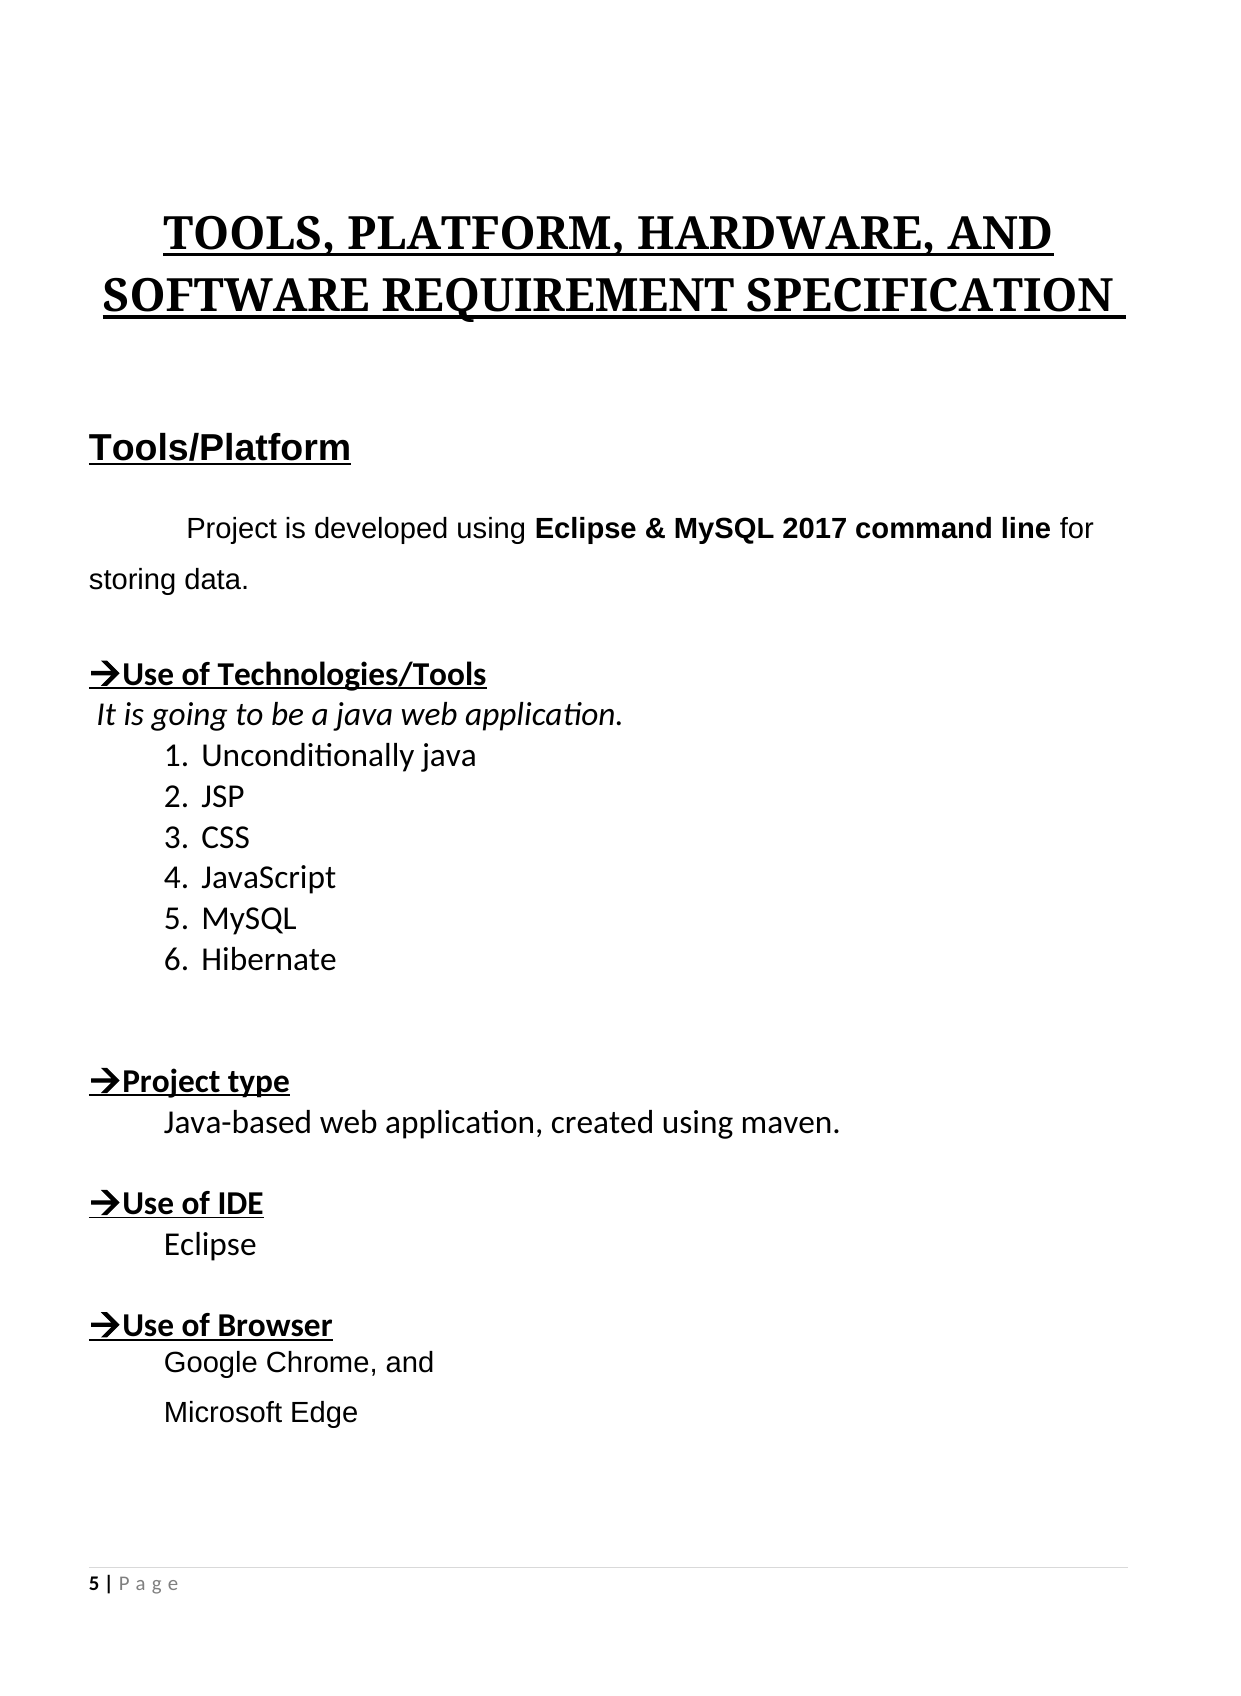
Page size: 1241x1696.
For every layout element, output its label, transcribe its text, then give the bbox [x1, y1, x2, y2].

text It is going to be a java web application. [89, 693, 1128, 734]
text Project type [89, 1060, 1128, 1101]
list JSP [164, 775, 1128, 816]
text Use of Technologies/Tools [89, 653, 1128, 693]
text Tools/Platform [89, 425, 1128, 468]
list Eclipse [164, 1223, 1128, 1264]
text TOOLS, PLATFORM, HARDWARE, AND SOFTWARE REQUIREMENT SPECIFICATION [89, 200, 1128, 325]
text Google Chrome, and [89, 1345, 1128, 1379]
list CSS [164, 816, 1128, 856]
list MySQL [164, 897, 1128, 938]
text Use of IDE [89, 1182, 1128, 1223]
text Microsoft Edge [89, 1395, 1128, 1429]
text Java-based web application, created using maven. [89, 1101, 1128, 1141]
list Hibernate [164, 938, 1128, 978]
text Use of Browser [89, 1304, 1128, 1345]
text Project is developed using Eclipse & MySQL 2017 command line for storing data. [89, 511, 1128, 595]
list JavaScript [164, 856, 1128, 897]
list Unconditionally java [164, 734, 1128, 775]
